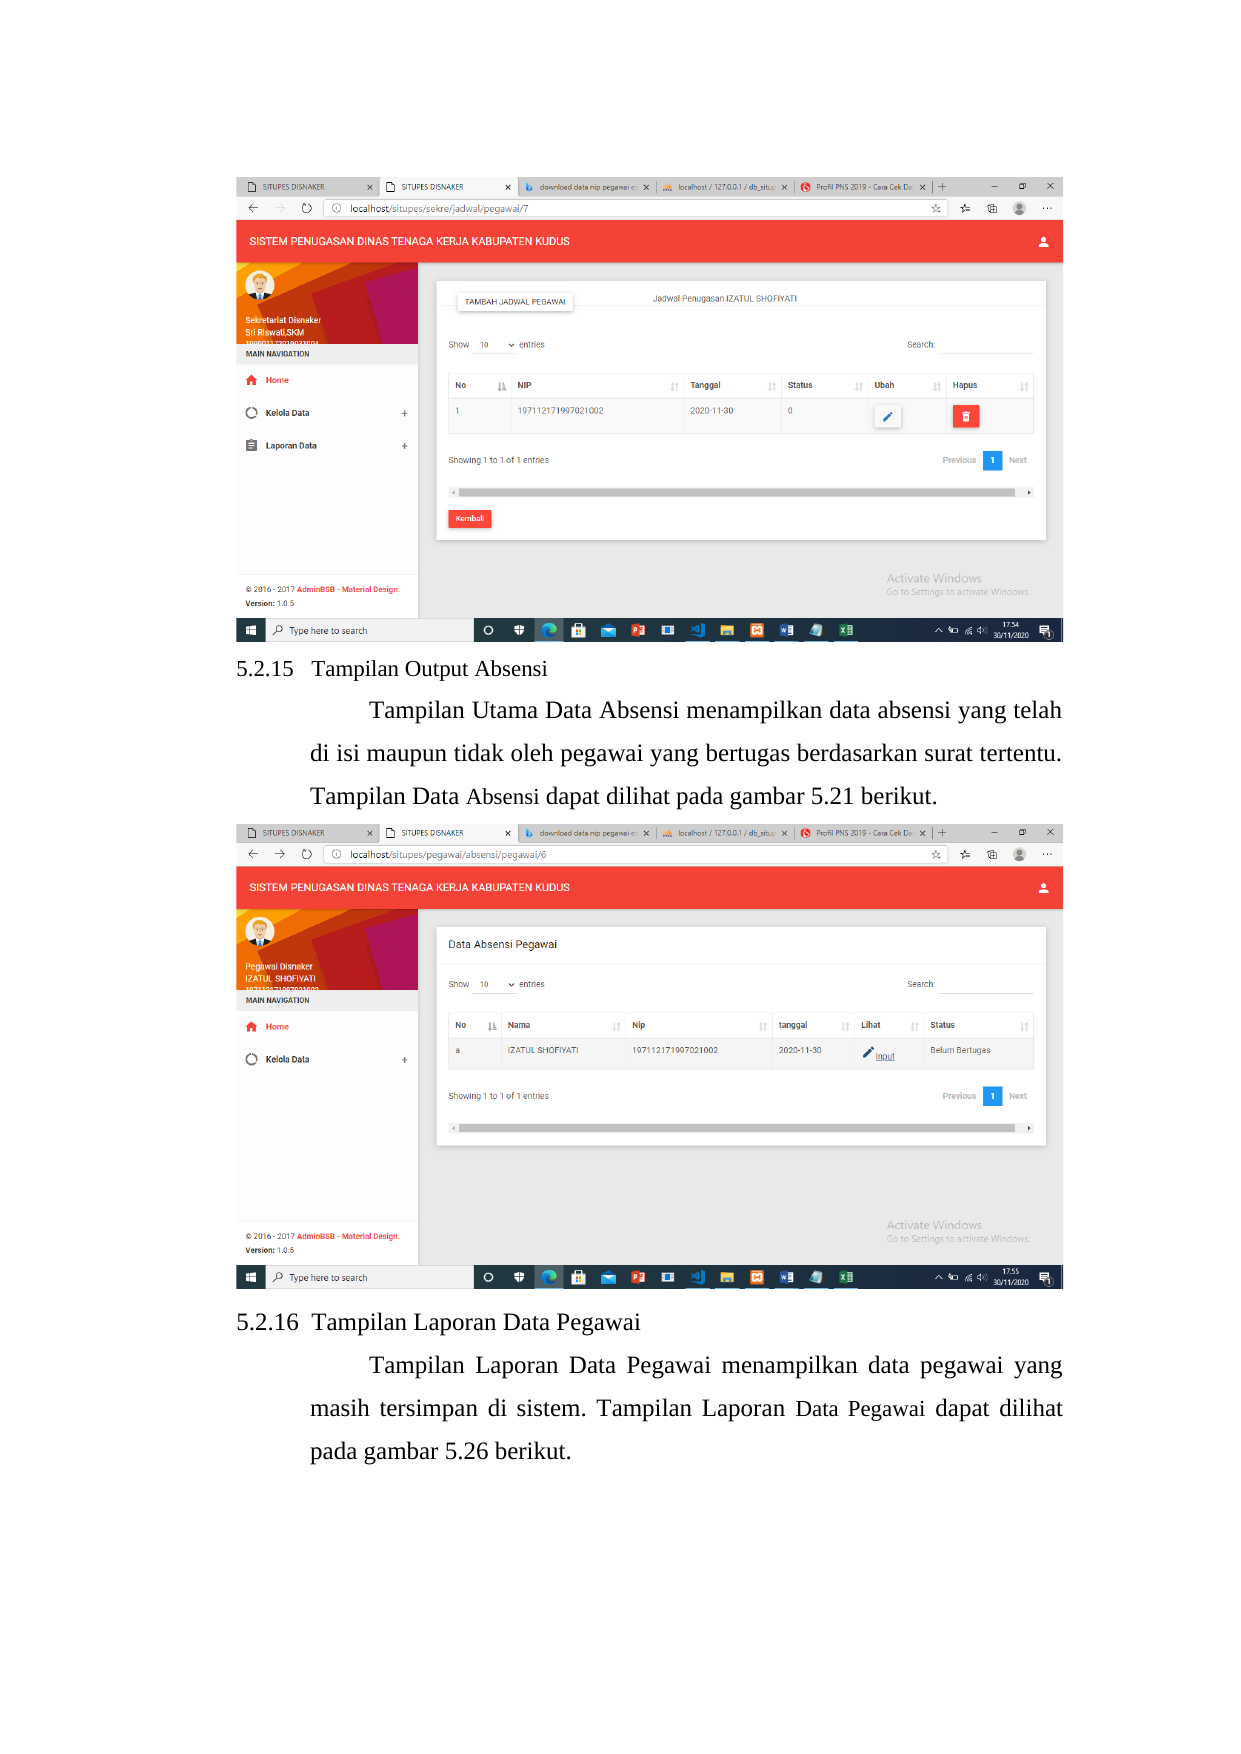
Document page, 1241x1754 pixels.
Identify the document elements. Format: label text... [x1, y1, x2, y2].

subtitle 5.2.16 Tampilan Laporan Data Pegawai [236, 1307, 1063, 1336]
text 5.2.15 Tampilan Output Absensi [236, 642, 1063, 682]
picture [236, 177, 1064, 642]
text Tampilan Utama Data Absensi menampilkan data absensi yang telah di isi maupun tidak oleh pegawai yang bertugas berdasarkan surat tertentu. Tampilan Data Absensi dapat dilihat pada gambar 5.21 berikut. [310, 695, 1063, 810]
text Tampilan Laporan Data Pegawai menampilkan data pegawai yang masih tersimpan di sistem. Tampilan Laporan Data Pegawai dapat dilihat pada gambar 5.26 berikut. [310, 1350, 1063, 1465]
picture [236, 824, 1064, 1289]
